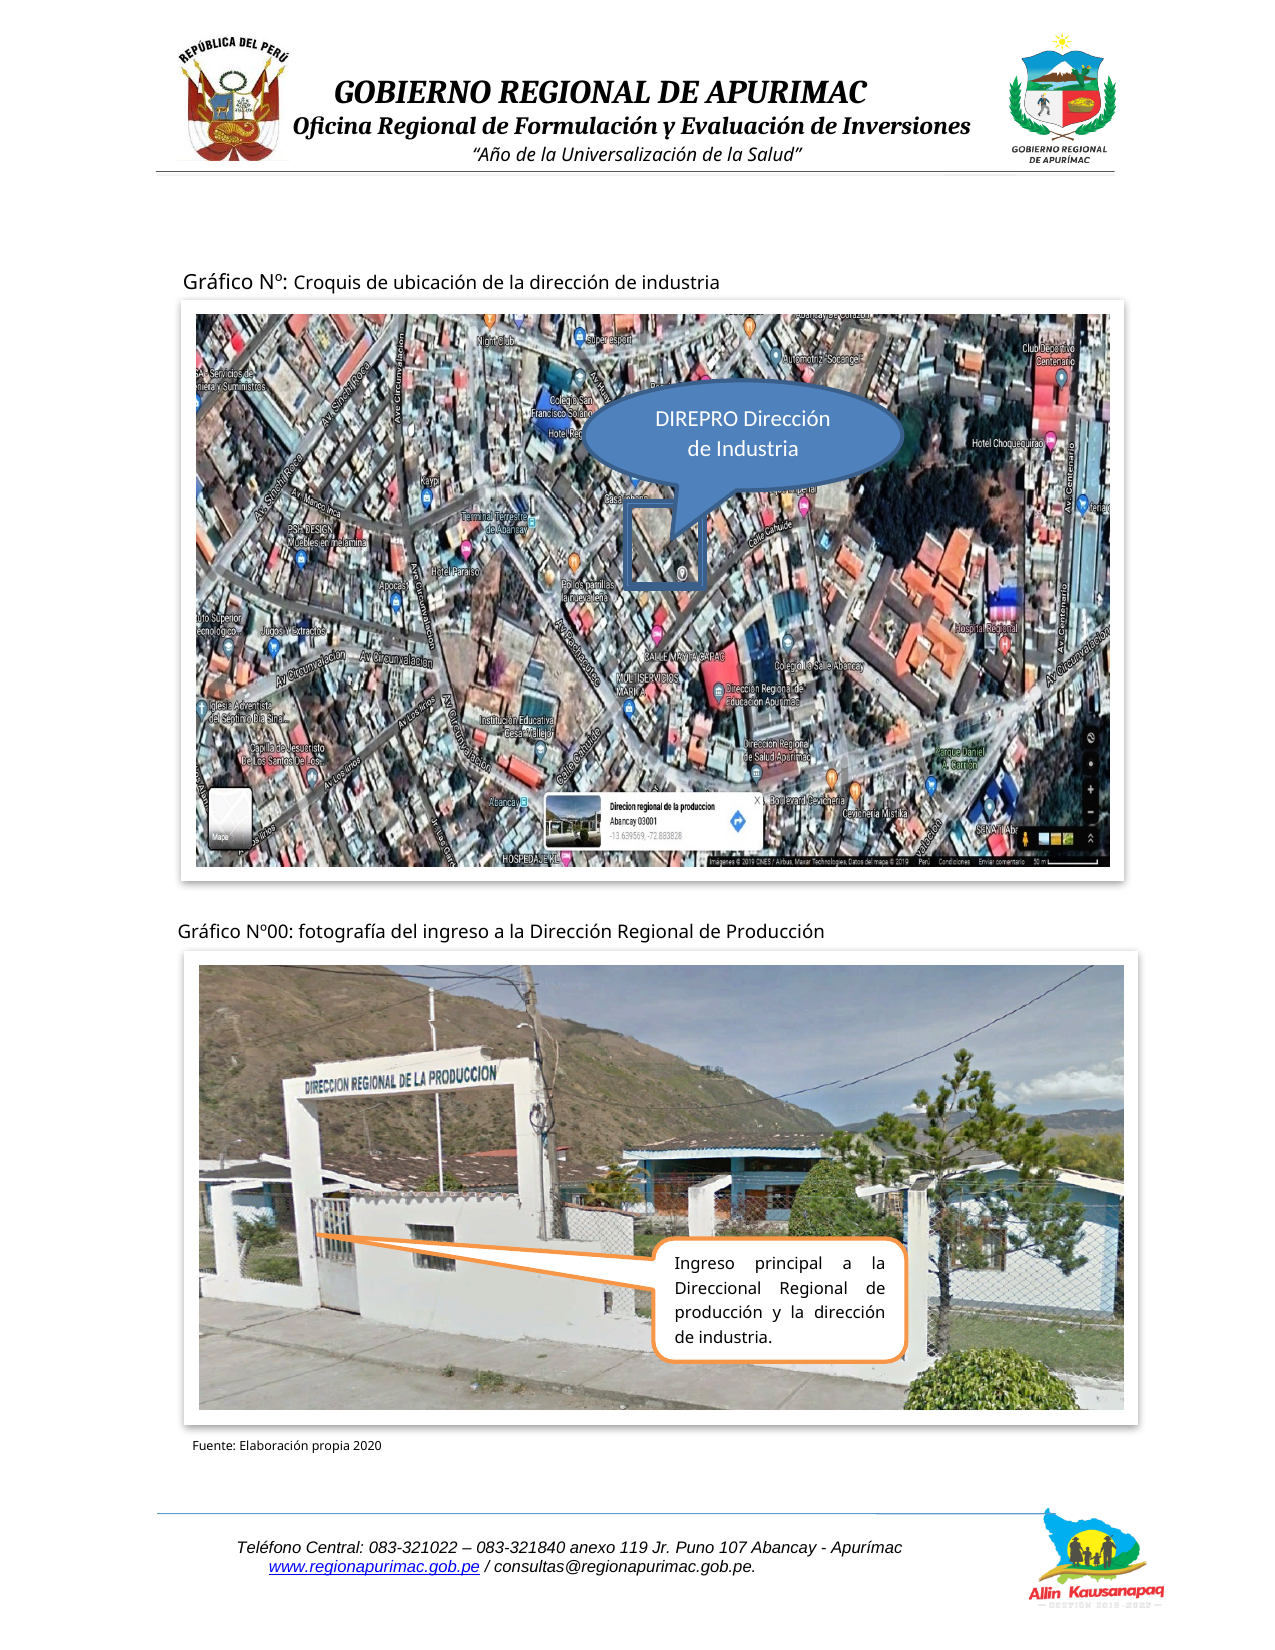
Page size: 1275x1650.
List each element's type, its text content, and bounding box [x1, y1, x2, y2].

text Gráfico Nº00: fotografía del ingreso a la Dirección Regional de Producción [177, 918, 1098, 943]
picture [199, 965, 1124, 1410]
picture [1008, 31, 1117, 163]
picture [1028, 1508, 1164, 1608]
picture [1028, 1508, 1046, 1513]
picture [177, 35, 290, 161]
picture [196, 314, 1110, 867]
text Gráfico Nº: Croquis de ubicación de la dirección de industria [177, 267, 1098, 295]
